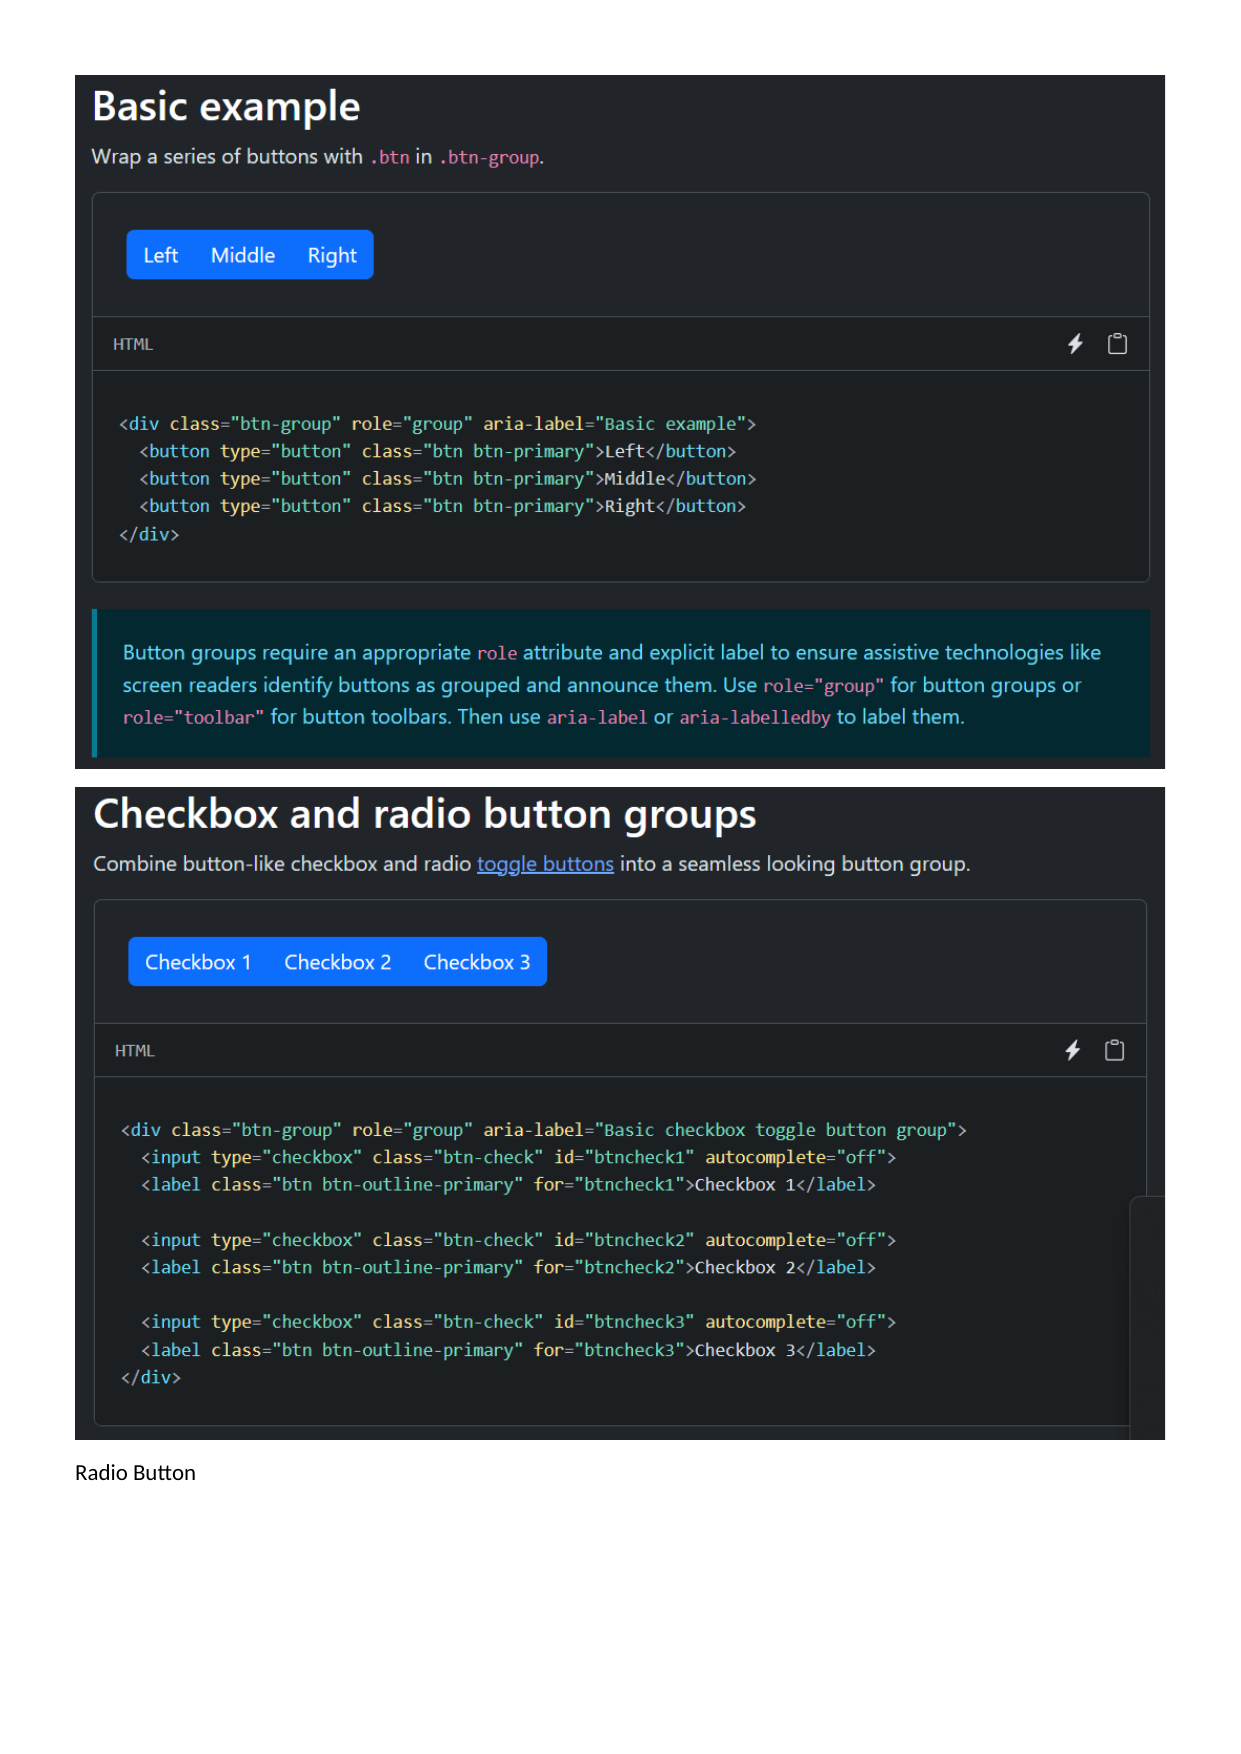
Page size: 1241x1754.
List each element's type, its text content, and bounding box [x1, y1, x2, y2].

picture [75, 787, 1166, 1440]
picture [75, 75, 1166, 769]
text Radio Button [75, 1458, 1165, 1486]
